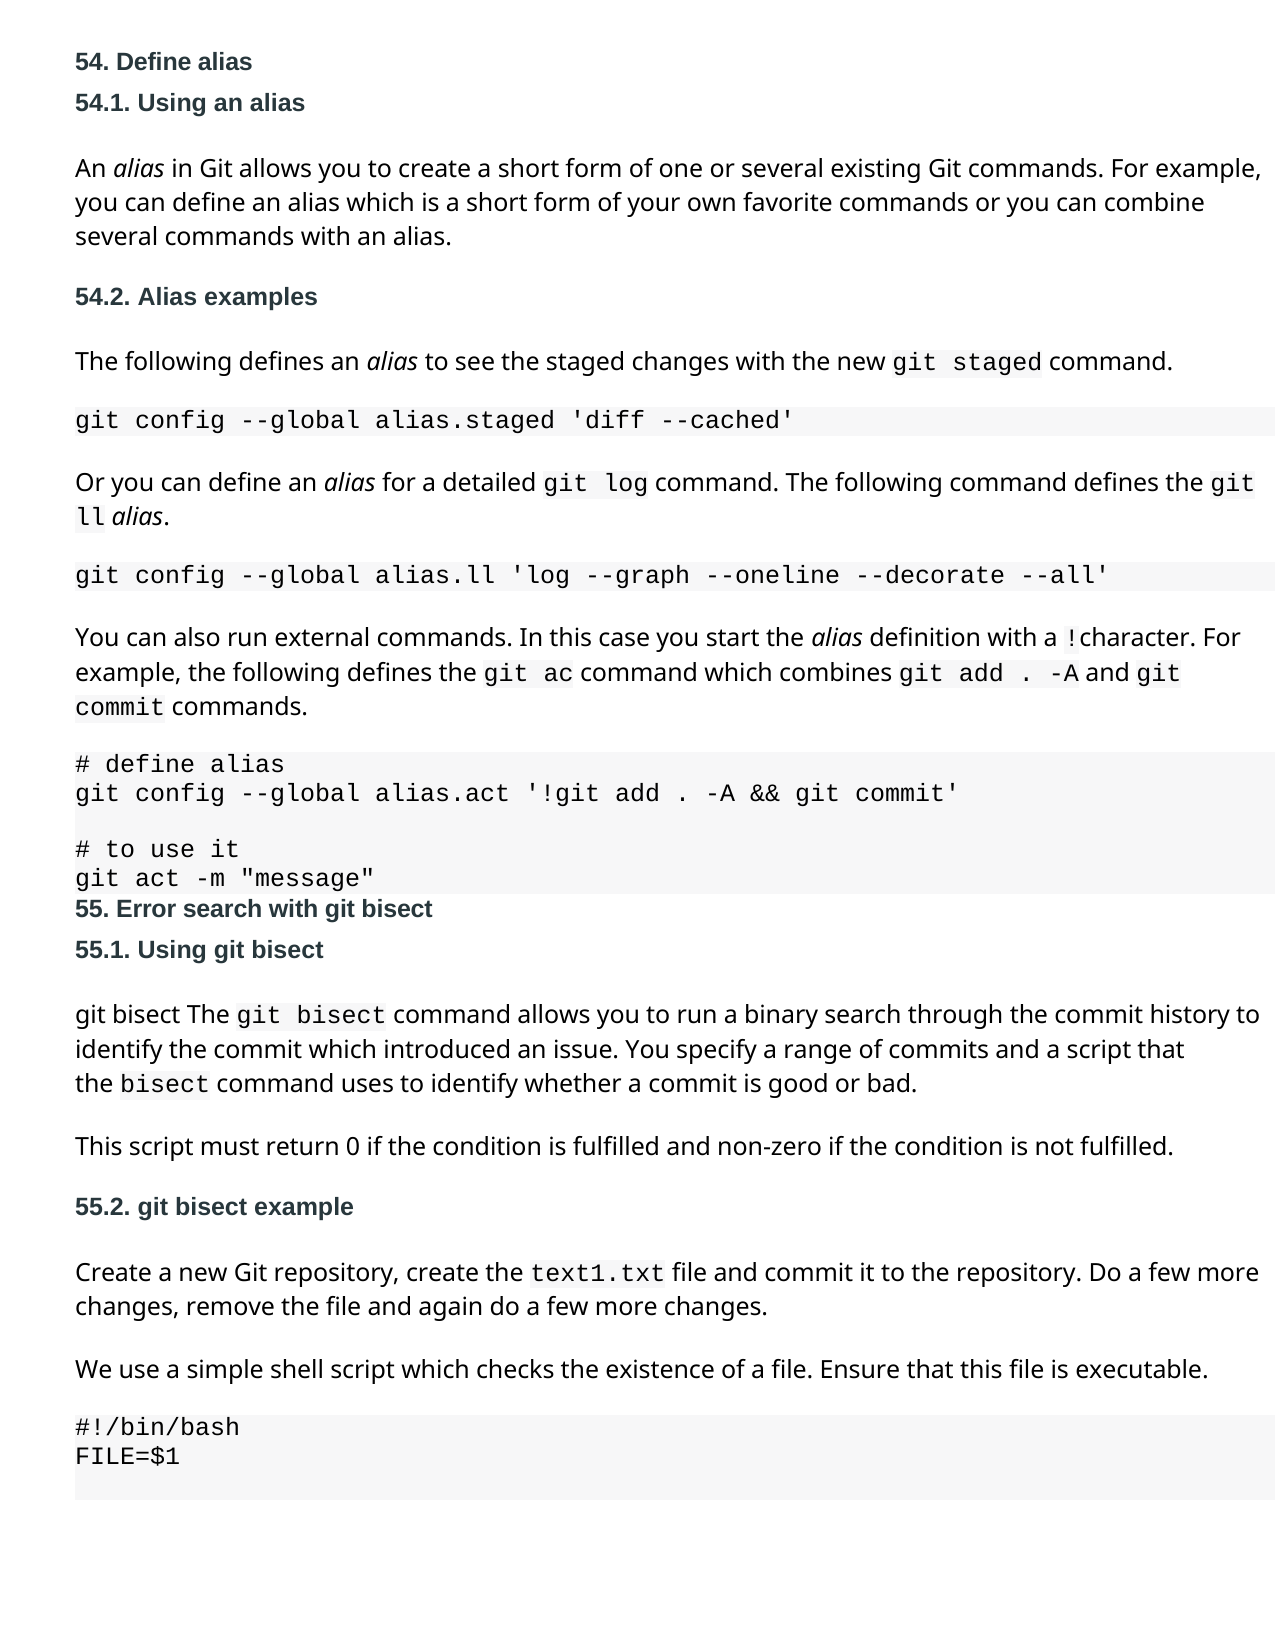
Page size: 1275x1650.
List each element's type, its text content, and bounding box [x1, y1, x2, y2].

text The following defines an alias to see the staged changes with the new git staged command. [75, 344, 1275, 378]
subtitle 55. Error search with git bisect [75, 894, 1275, 922]
text Or you can define an alias for a detailed git log command. The following command defines the git ll alias. [75, 465, 1275, 533]
subtitle 54.2. Alias examples [75, 282, 1275, 310]
text # define alias [75, 752, 1275, 780]
subtitle 54. Define alias [75, 47, 1275, 76]
text An alias in Git allows you to create a short form of one or several existing Git commands. For example, you can define an alias which is a short form of your own favorite commands or you can combine several commands with an alias. [75, 150, 1275, 252]
text git config --global alias.act '!git add . -A && git commit' [75, 780, 1275, 809]
text # to use it [75, 837, 1275, 865]
text You can also run external commands. In this case you start the alias definition with a !character. For example, the following defines the git ac command which combines git add . -A and git commit commands. [75, 620, 1275, 723]
text git config --global alias.ll 'log --graph --oneline --decorate --all' [75, 562, 1275, 591]
text This script must return 0 if the condition is fulfilled and non-zero if the condition is not fulfilled. [75, 1129, 1275, 1163]
text #!/bin/bash [75, 1415, 1275, 1443]
subtitle 54.1. Using an alias [75, 88, 1275, 117]
text git config --global alias.staged 'diff --cached' [75, 407, 1275, 436]
subtitle 55.2. git bisect example [75, 1192, 1275, 1221]
text git act -m "message" [75, 865, 1275, 894]
text Create a new Git repository, create the text1.txt file and commit it to the repository. Do a few more changes, remove the file and again do a few more changes. [75, 1254, 1275, 1323]
text We use a simple shell script which checks the existence of a file. Ensure that this file is executable. [75, 1352, 1275, 1386]
text FILE=$1 [75, 1443, 1275, 1472]
subtitle 55.1. Using git bisect [75, 935, 1275, 964]
text git bisect The git bisect command allows you to run a binary search through the commit history to identify the commit which introduced an issue. You specify a range of commits and a script that the bisect command uses to identify whether a commit is good or bad. [75, 997, 1275, 1100]
